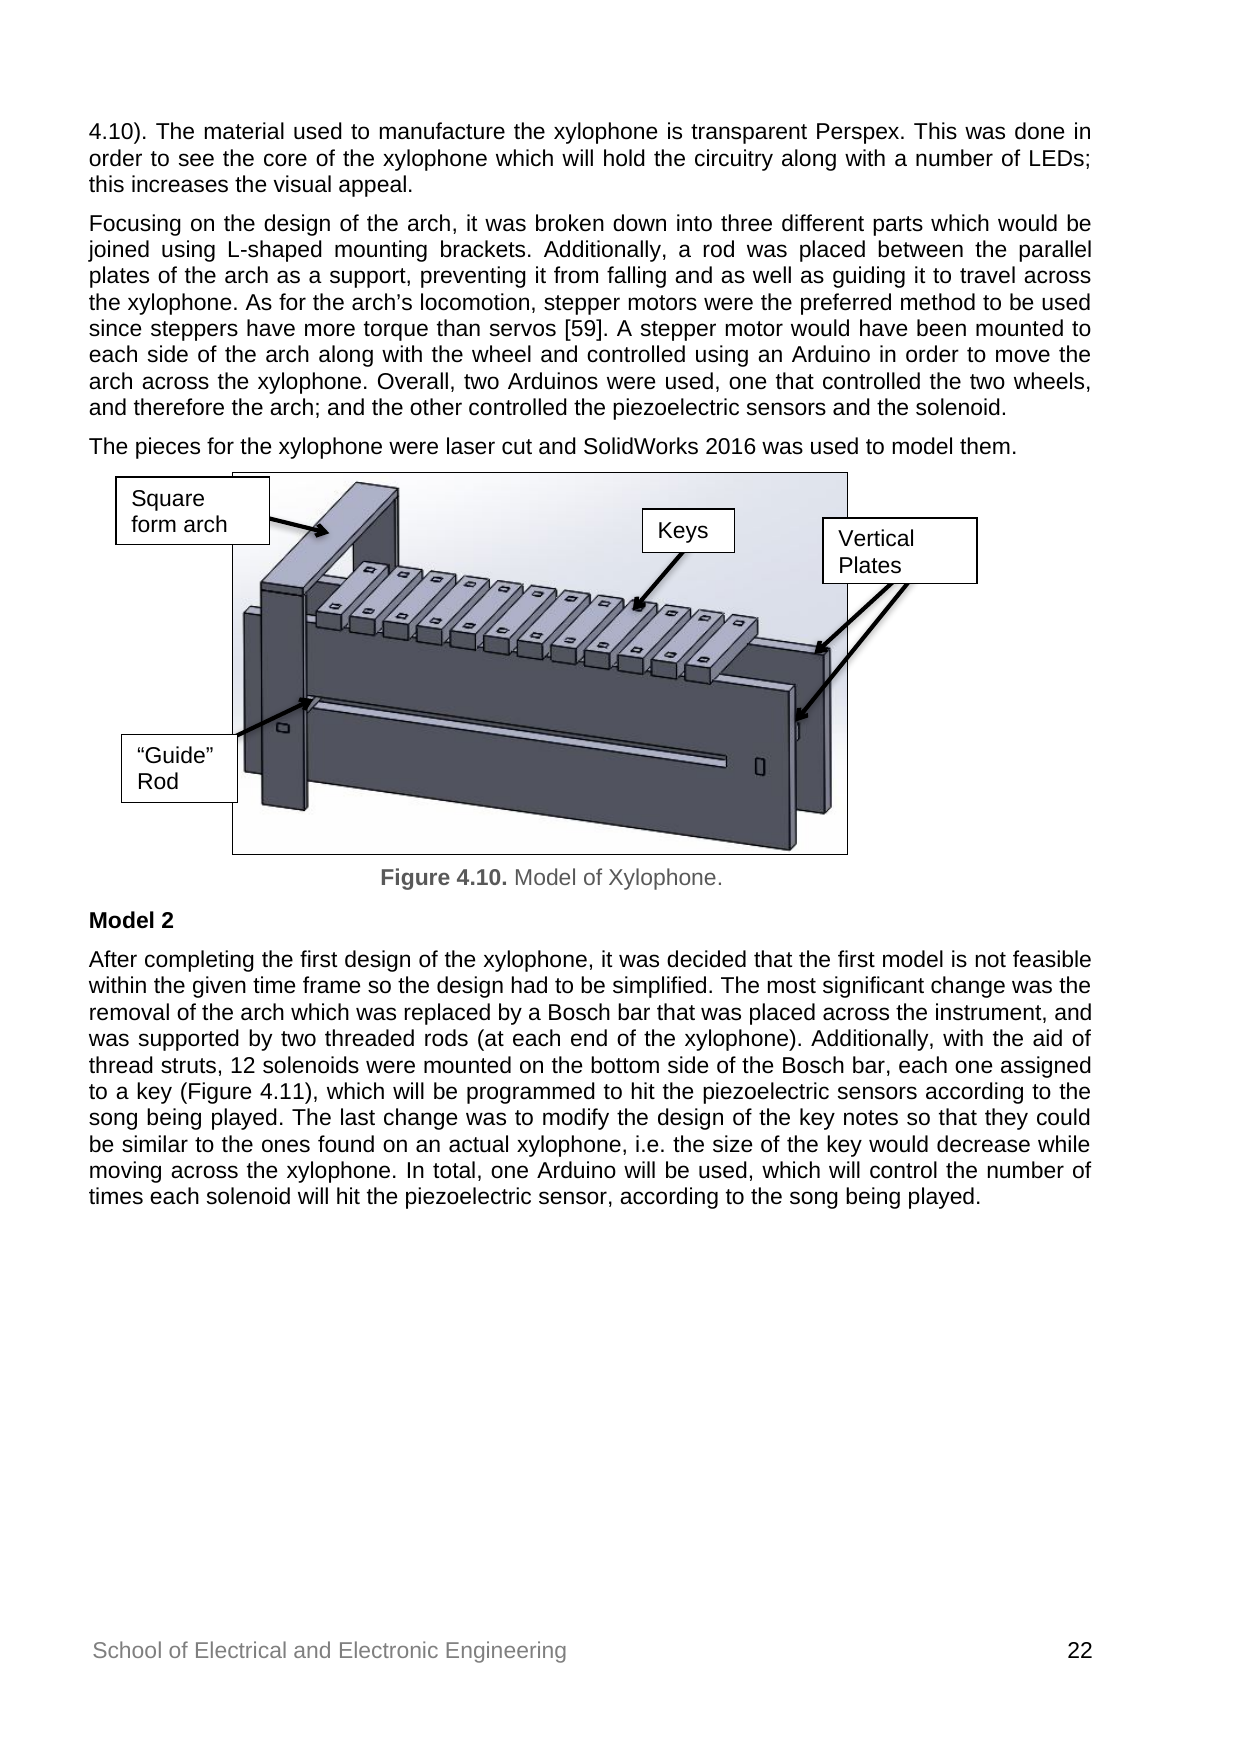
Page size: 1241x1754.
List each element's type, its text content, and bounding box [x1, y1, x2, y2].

text Focusing on the design of the arch, it was broken down into three different parts which would be joined using L-shaped mounting brackets. Additionally, a rod was placed between the parallel plates of the arch as a support, preventing it from falling and as well as guiding it to travel across the xylophone. As for the arch’s locomotion, stepper motors were the preferred method to be used since steppers have more torque than servos [59]. A stepper motor would have been mounted to each side of the arch along with the wheel and controlled using an Arduino in order to move the arch across the xylophone. Overall, two Arduinos were used, one that controlled the two wheels, and therefore the arch; and the other controlled the piezoelectric sensors and the solenoid. [89, 210, 1092, 421]
text After completing the first design of the xylophone, it was decided that the first model is not feasible within the given time frame so the design had to be simplified. The most significant change was the removal of the arch which was replaced by a Bosch bar that was placed across the instrument, and was supported by two threaded rods (at each end of the xylophone). Additionally, with the aid of thread struts, 12 solenoids were mounted on the bottom side of the Bosch bar, each one assigned to a key (Figure 4.11), which will be programmed to hit the piezoelectric sensors according to the song being played. The last change was to modify the design of the key notes so that they could be similar to the ones found on an actual xylophone, i.e. the size of the key would decrease while moving across the xylophone. In total, one Arduino will be used, which will control the number of times each solenoid will hit the piezoelectric sensor, according to the song being played. [89, 946, 1092, 1210]
text The pieces for the xylophone were laser cut and SolidWorks 2016 was used to model them. [89, 433, 1092, 459]
picture [233, 473, 847, 854]
